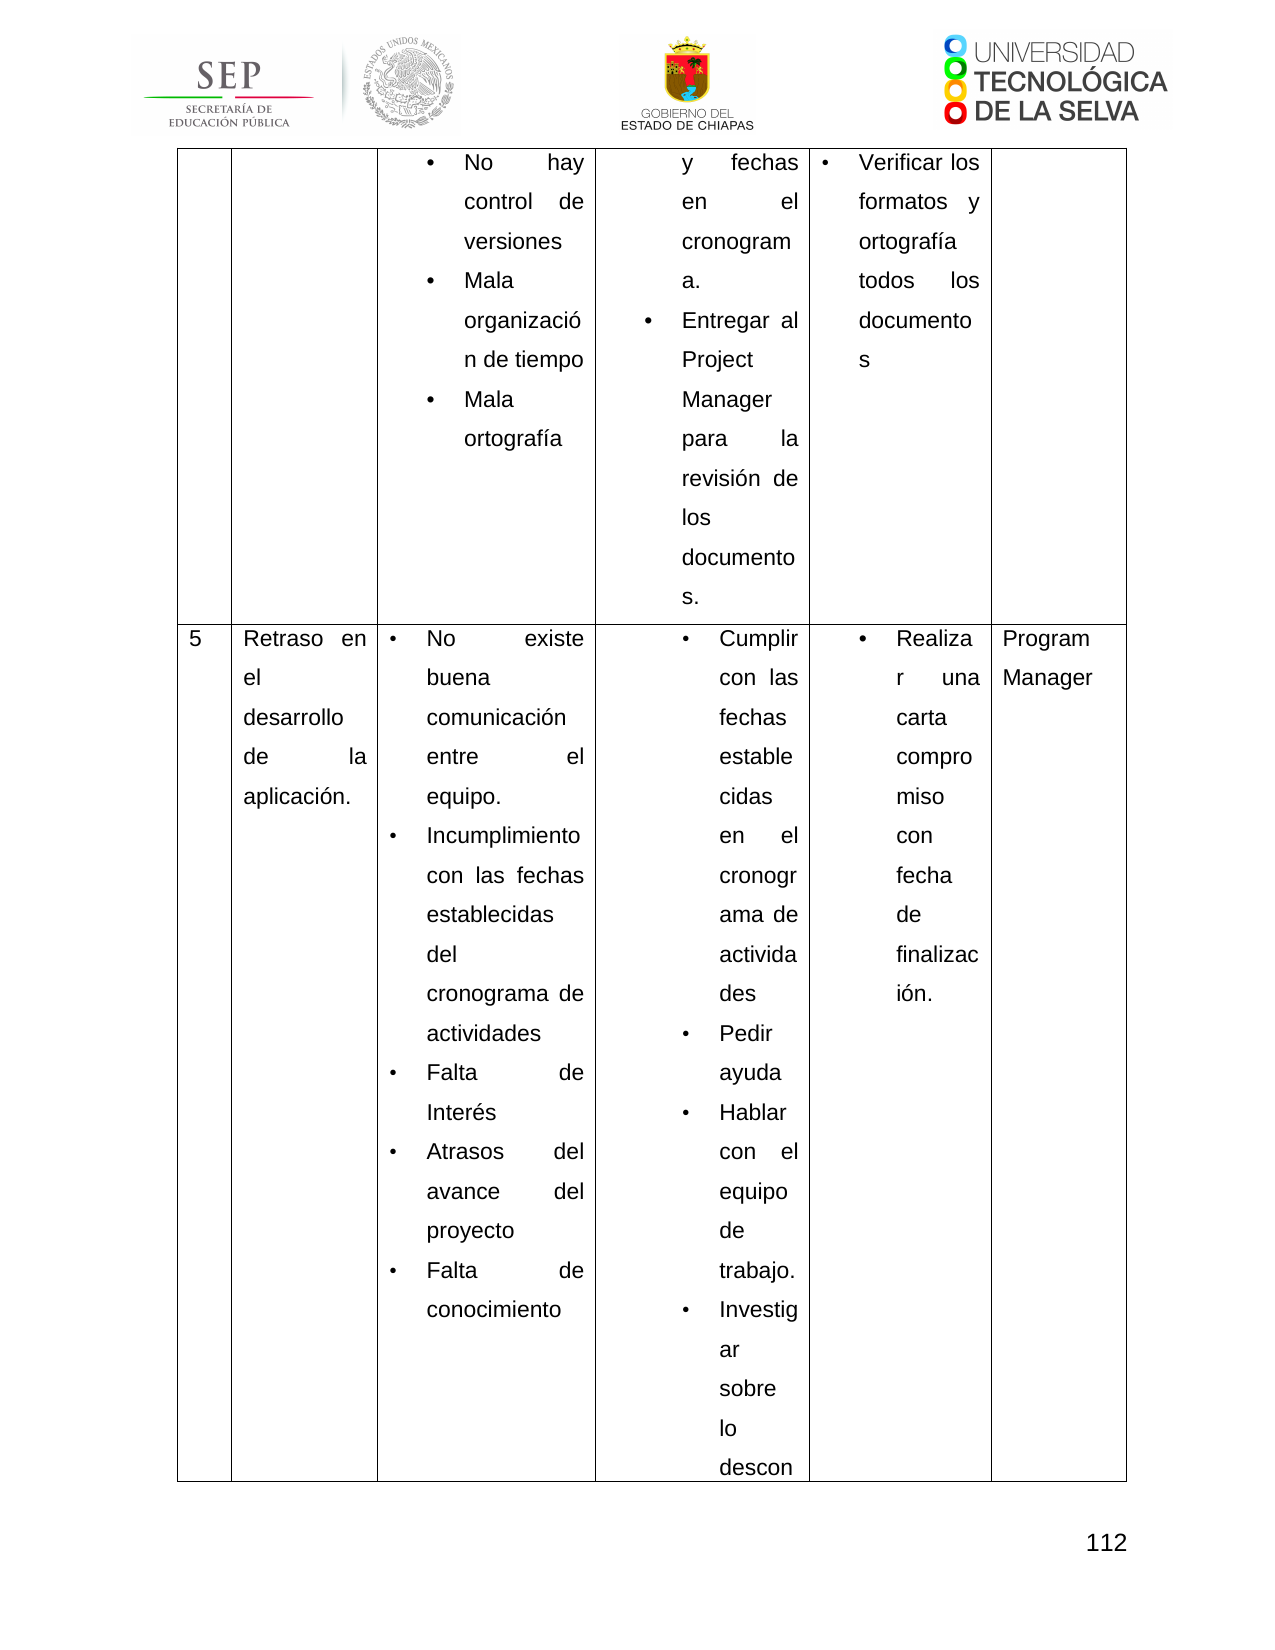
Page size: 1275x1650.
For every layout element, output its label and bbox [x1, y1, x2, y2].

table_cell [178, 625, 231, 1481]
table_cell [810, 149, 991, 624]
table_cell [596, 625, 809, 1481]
picture [618, 34, 757, 135]
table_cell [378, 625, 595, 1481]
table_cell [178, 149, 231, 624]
picture [131, 34, 462, 136]
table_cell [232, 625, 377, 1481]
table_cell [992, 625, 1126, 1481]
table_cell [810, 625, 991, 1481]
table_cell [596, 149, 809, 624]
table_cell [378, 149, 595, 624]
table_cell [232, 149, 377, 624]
picture [933, 29, 1173, 130]
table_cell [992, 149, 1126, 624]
